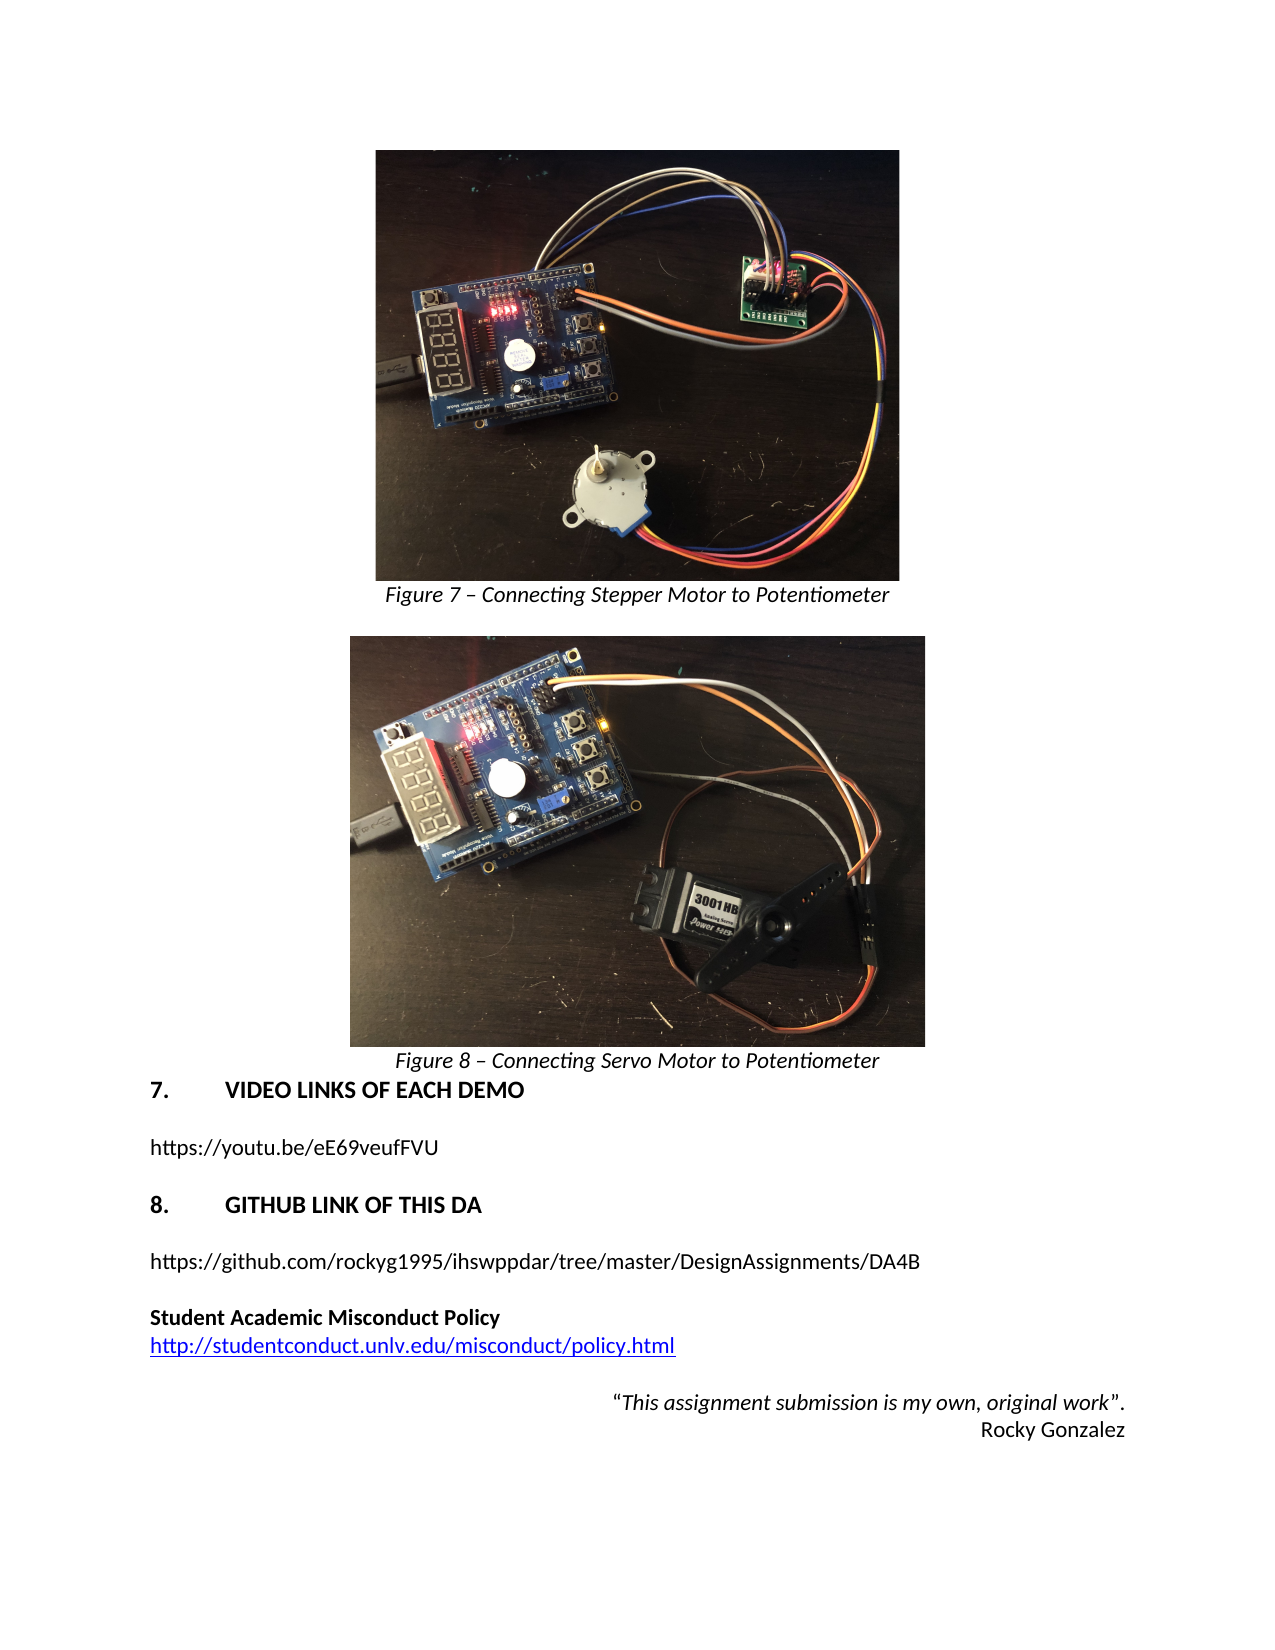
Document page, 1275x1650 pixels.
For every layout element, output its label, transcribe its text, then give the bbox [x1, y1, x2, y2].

text http://studentconduct.unlv.edu/misconduct/policy.html [150, 1332, 1125, 1359]
text Rocky Gonzalez [150, 1416, 1125, 1444]
text Figure 7 – Connecting Stepper Motor to Potentiometer [150, 580, 1125, 608]
text “This assignment submission is my own, original work”. [150, 1388, 1125, 1416]
text Student Academic Misconduct Policy [150, 1303, 1125, 1332]
picture [375, 150, 900, 581]
text https://youtu.be/eE69veufFVU [150, 1133, 1125, 1161]
picture [350, 636, 926, 1047]
list VIDEO LINKS OF EACH DEMO [150, 1074, 1125, 1105]
list GITHUB LINK OF THIS DA [150, 1189, 1125, 1219]
text Figure 8 – Connecting Servo Motor to Potentiometer [150, 1046, 1125, 1074]
text https://github.com/rockyg1995/ihswppdar/tree/master/DesignAssignments/DA4B [150, 1247, 1125, 1276]
